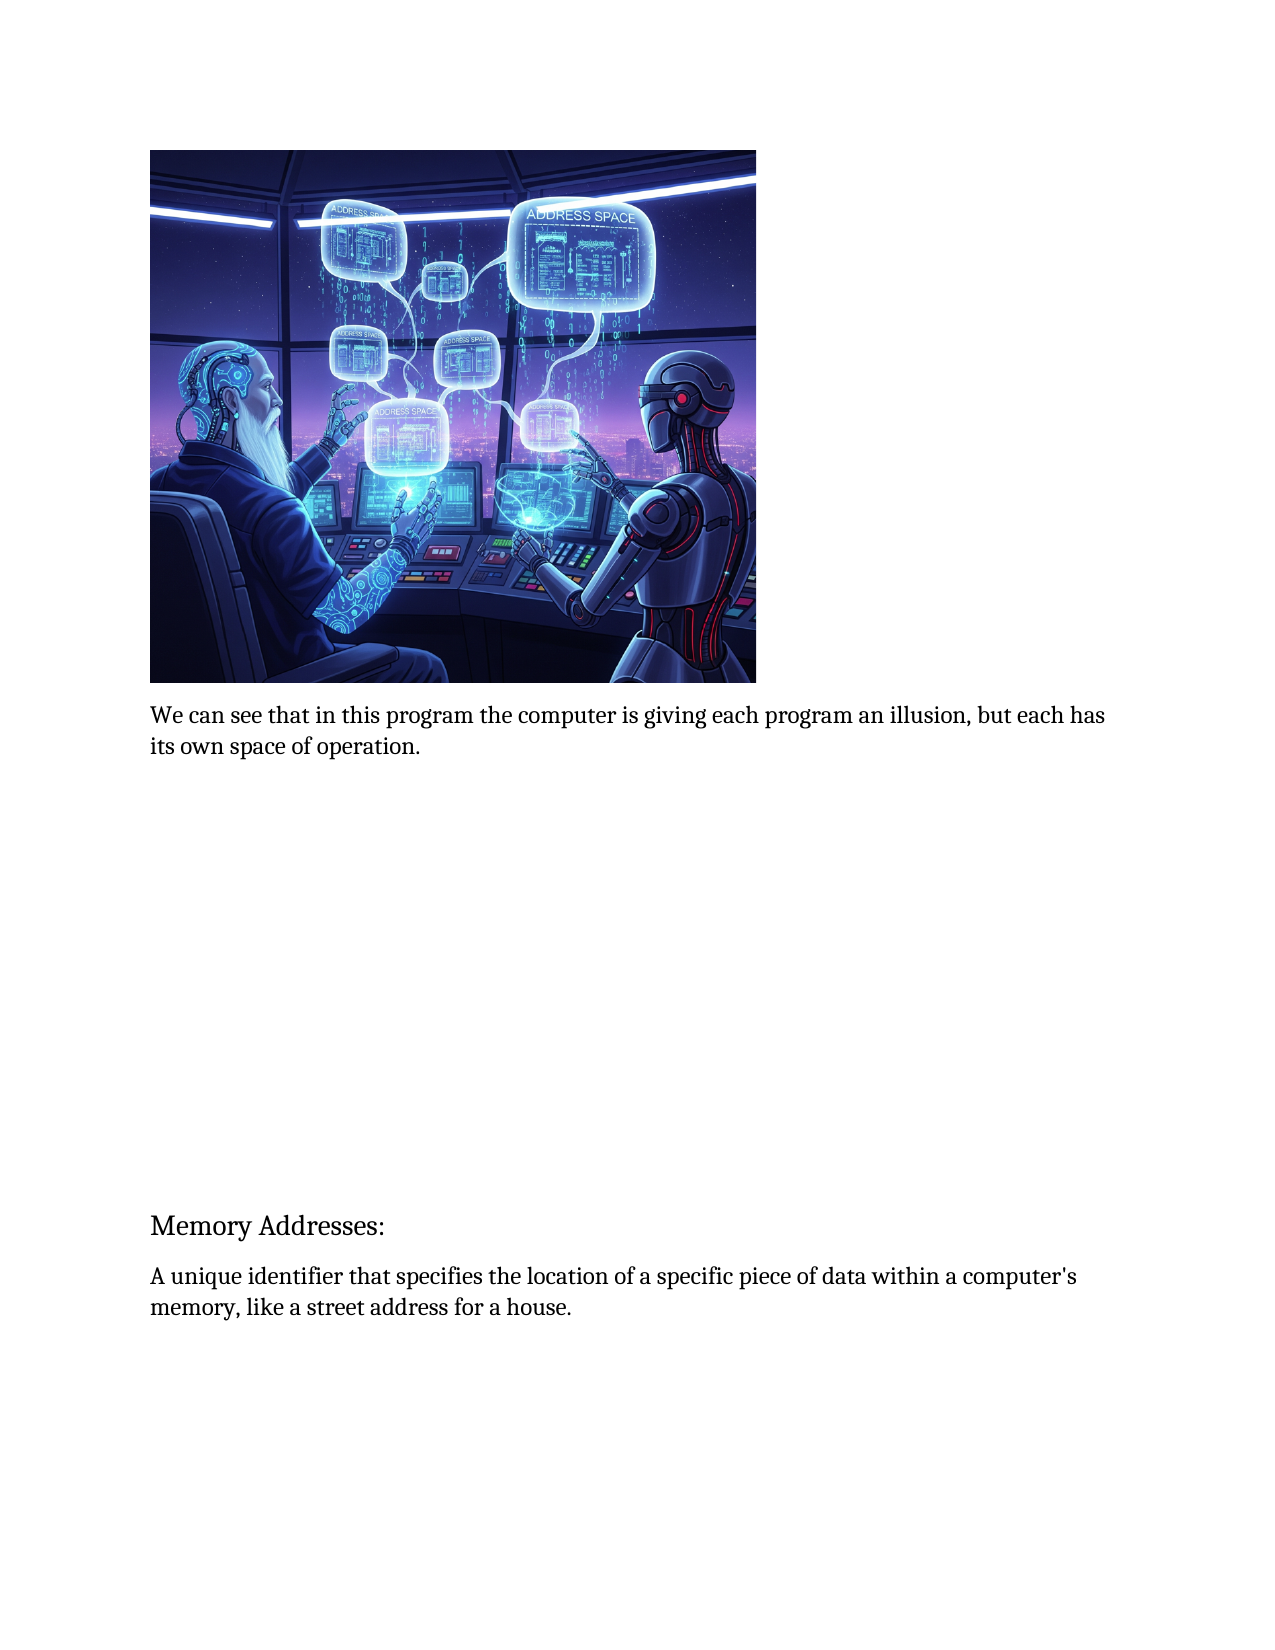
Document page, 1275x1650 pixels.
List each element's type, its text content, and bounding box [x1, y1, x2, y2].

text A unique identifier that specifies the location of a specific piece of data within a computer's memory, like a street address for a house. [150, 1262, 1125, 1322]
text We can see that in this program the computer is giving each program an illusion, but each has its own space of operation. [150, 701, 1125, 761]
picture [150, 150, 757, 683]
text Memory Addresses: [150, 1209, 1125, 1243]
